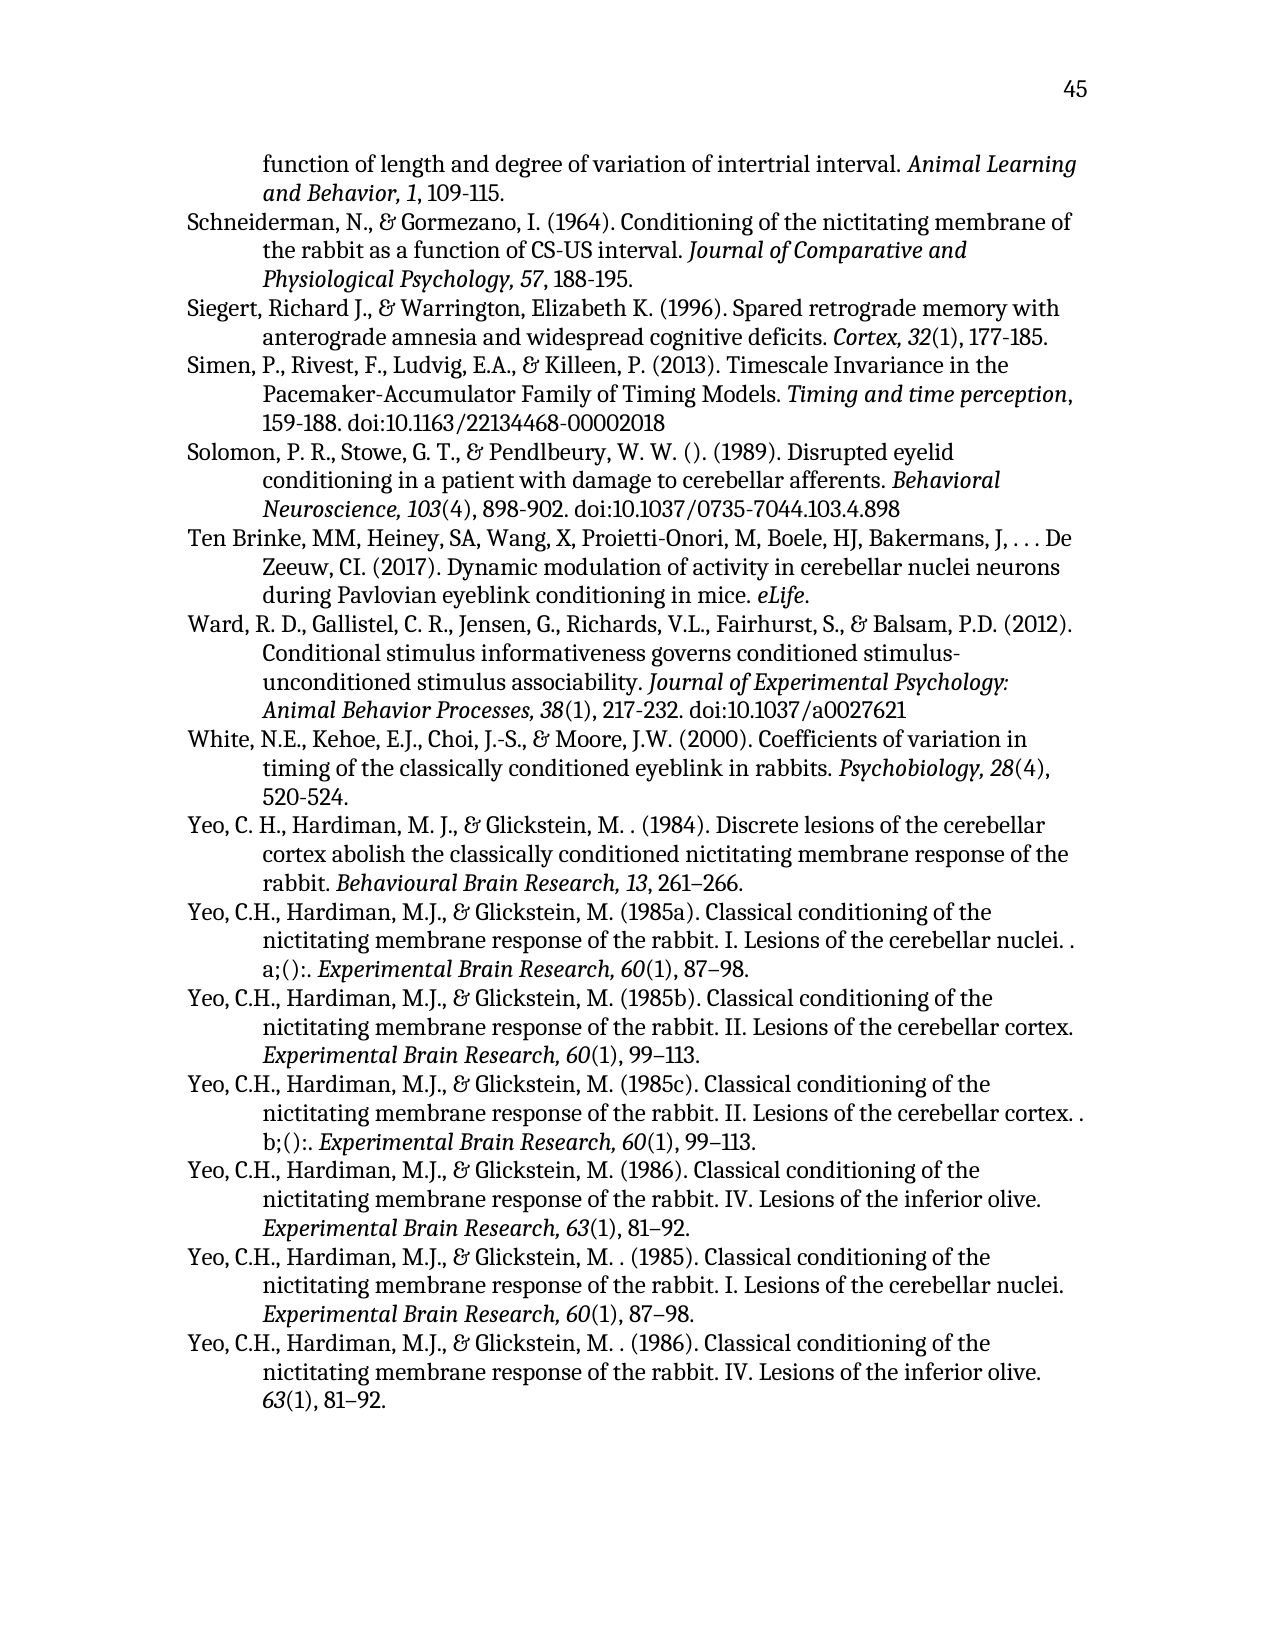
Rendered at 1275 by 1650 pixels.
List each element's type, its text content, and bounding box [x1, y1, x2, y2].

text Yeo, C.H., Hardiman, M.J., & Glickstein, M. (1985b). Classical conditioning of the nictitating membrane response of the rabbit. II. Lesions of the cerebellar cortex. Experimental Brain Research, 60(1), 99–113. [187, 984, 1087, 1070]
text Yeo, C. H., Hardiman, M. J., & Glickstein, M. . (1984). Discrete lesions of the cerebellar cortex abolish the classically conditioned nictitating membrane response of the rabbit. Behavioural Brain Research, 13, 261–266. [187, 811, 1087, 897]
text Simen, P., Rivest, F., Ludvig, E.A., & Killeen, P. (2013). Timescale Invariance in the Pacemaker-Accumulator Family of Timing Models. Timing and time perception, 159-188. doi:10.1163/22134468-00002018 [187, 351, 1087, 437]
text Ten Brinke, MM, Heiney, SA, Wang, X, Proietti-Onori, M, Boele, HJ, Bakermans, J, . . . De Zeeuw, CI. (2017). Dynamic modulation of activity in cerebellar nuclei neurons during Pavlovian eyeblink conditioning in mice. eLife. [187, 524, 1087, 610]
text Yeo, C.H., Hardiman, M.J., & Glickstein, M. . (1985). Classical conditioning of the nictitating membrane response of the rabbit. I. Lesions of the cerebellar nuclei. Experimental Brain Research, 60(1), 87–98. [187, 1242, 1087, 1329]
text Yeo, C.H., Hardiman, M.J., & Glickstein, M. . (1986). Classical conditioning of the nictitating membrane response of the rabbit. IV. Lesions of the inferior olive. 63(1), 81–92. [187, 1329, 1087, 1415]
text Yeo, C.H., Hardiman, M.J., & Glickstein, M. (1985c). Classical conditioning of the nictitating membrane response of the rabbit. II. Lesions of the cerebellar cortex. . b;():. Experimental Brain Research, 60(1), 99–113. [187, 1070, 1087, 1156]
text Solomon, P. R., Stowe, G. T., & Pendlbeury, W. W. (). (1989). Disrupted eyelid conditioning in a patient with damage to cerebellar afferents. Behavioral Neuroscience, 103(4), 898-902. doi:10.1037/0735-7044.103.4.898 [187, 437, 1087, 524]
text Siegert, Richard J., & Warrington, Elizabeth K. (1996). Spared retrograde memory with anterograde amnesia and widespread cognitive deficits. Cortex, 32(1), 177-185. [187, 294, 1087, 351]
text Schneiderman, N., & Gormezano, I. (1964). Conditioning of the nictitating membrane of the rabbit as a function of CS-US interval. Journal of Comparative and Physiological Psychology, 57, 188-195. [187, 207, 1087, 294]
text Yeo, C.H., Hardiman, M.J., & Glickstein, M. (1986). Classical conditioning of the nictitating membrane response of the rabbit. IV. Lesions of the inferior olive. Experimental Brain Research, 63(1), 81–92. [187, 1156, 1087, 1242]
text Ward, R. D., Gallistel, C. R., Jensen, G., Richards, V.L., Fairhurst, S., & Balsam, P.D. (2012). Conditional stimulus informativeness governs conditioned stimulus-unconditioned stimulus associability. Journal of Experimental Psychology: Animal Behavior Processes, 38(1), 217-232. doi:10.1037/a0027621 [187, 610, 1087, 725]
text Yeo, C.H., Hardiman, M.J., & Glickstein, M. (1985a). Classical conditioning of the nictitating membrane response of the rabbit. I. Lesions of the cerebellar nuclei. . a;():. Experimental Brain Research, 60(1), 87–98. [187, 897, 1087, 984]
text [187, 150, 1087, 207]
text White, N.E., Kehoe, E.J., Choi, J.-S., & Moore, J.W. (2000). Coefficients of variation in timing of the classically conditioned eyeblink in rabbits. Psychobiology, 28(4), 520-524. [187, 725, 1087, 811]
